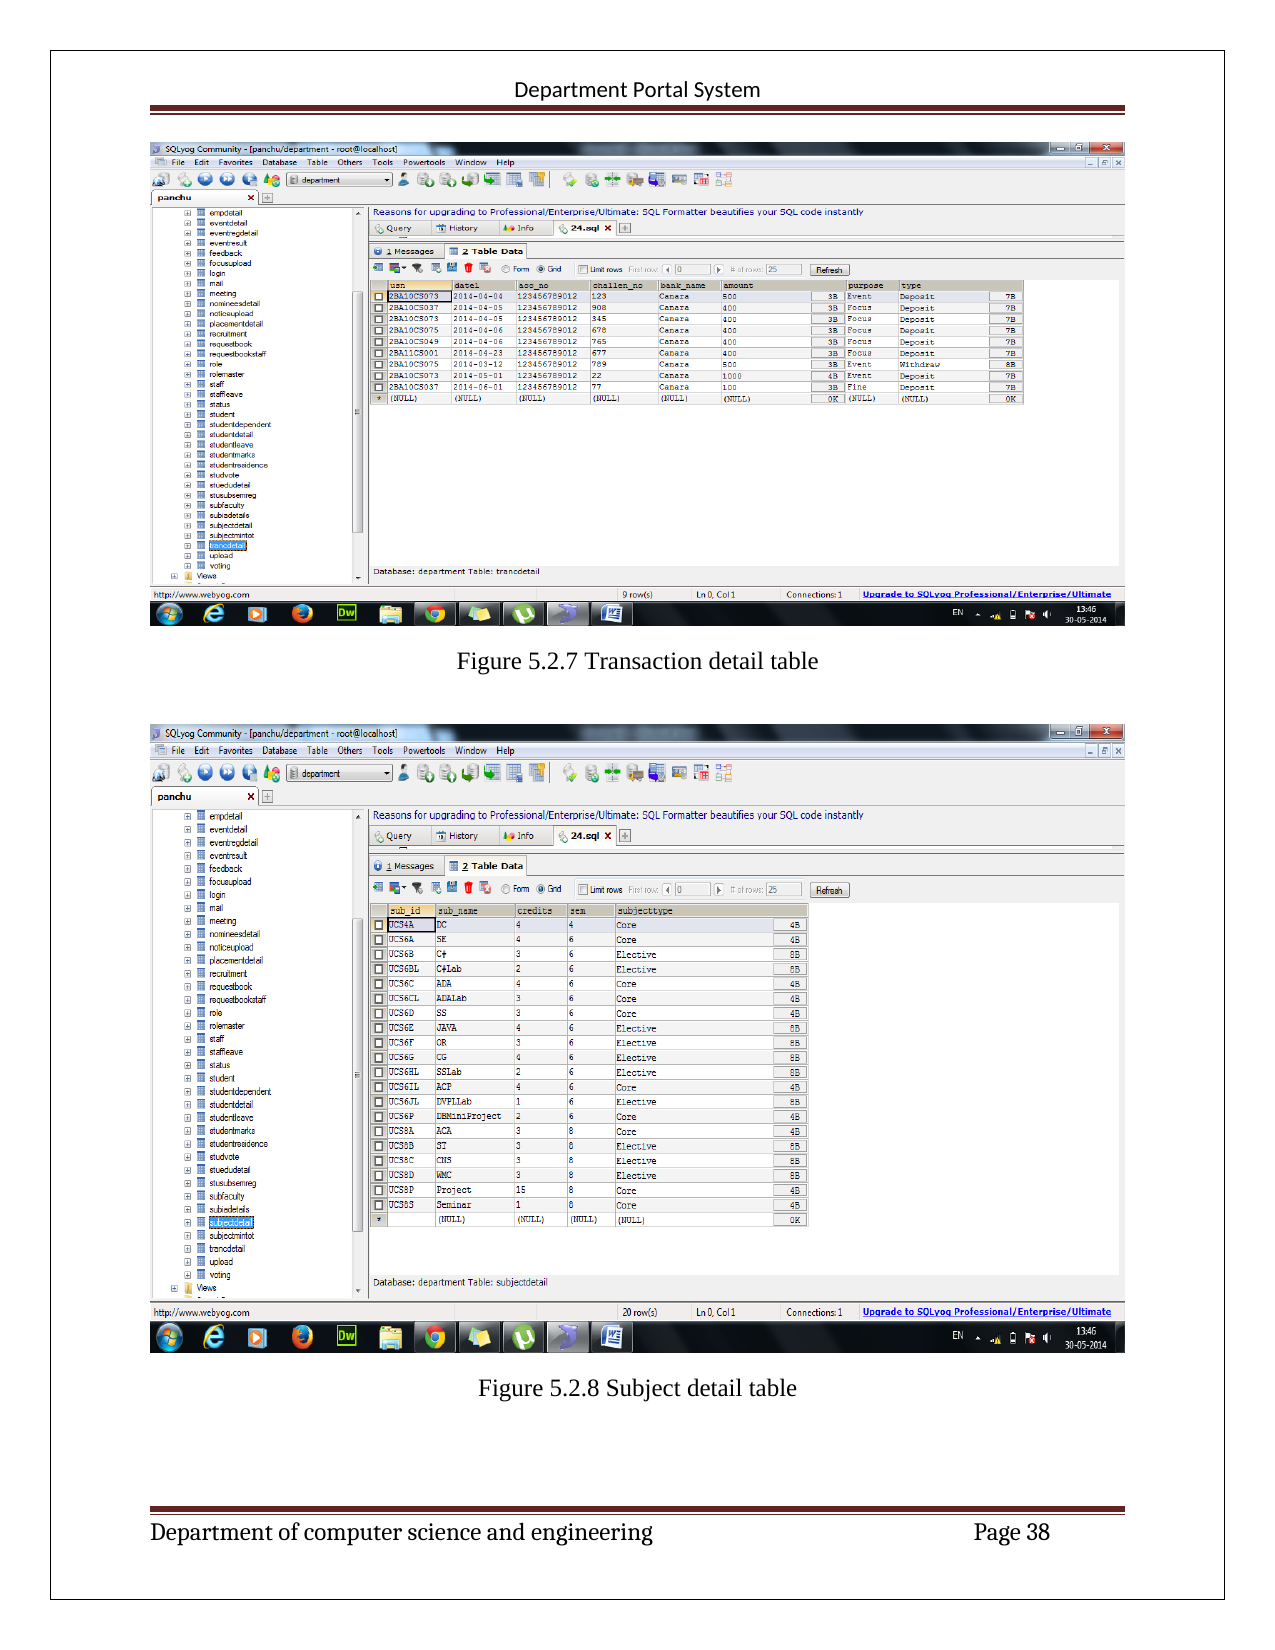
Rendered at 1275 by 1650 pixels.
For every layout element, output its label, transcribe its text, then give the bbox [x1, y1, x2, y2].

picture [150, 724, 1125, 1353]
picture [150, 142, 1125, 626]
text Figure 5.2.7 Transaction detail table [150, 646, 1125, 675]
text Figure 5.2.8 Subject detail table [150, 1373, 1125, 1402]
